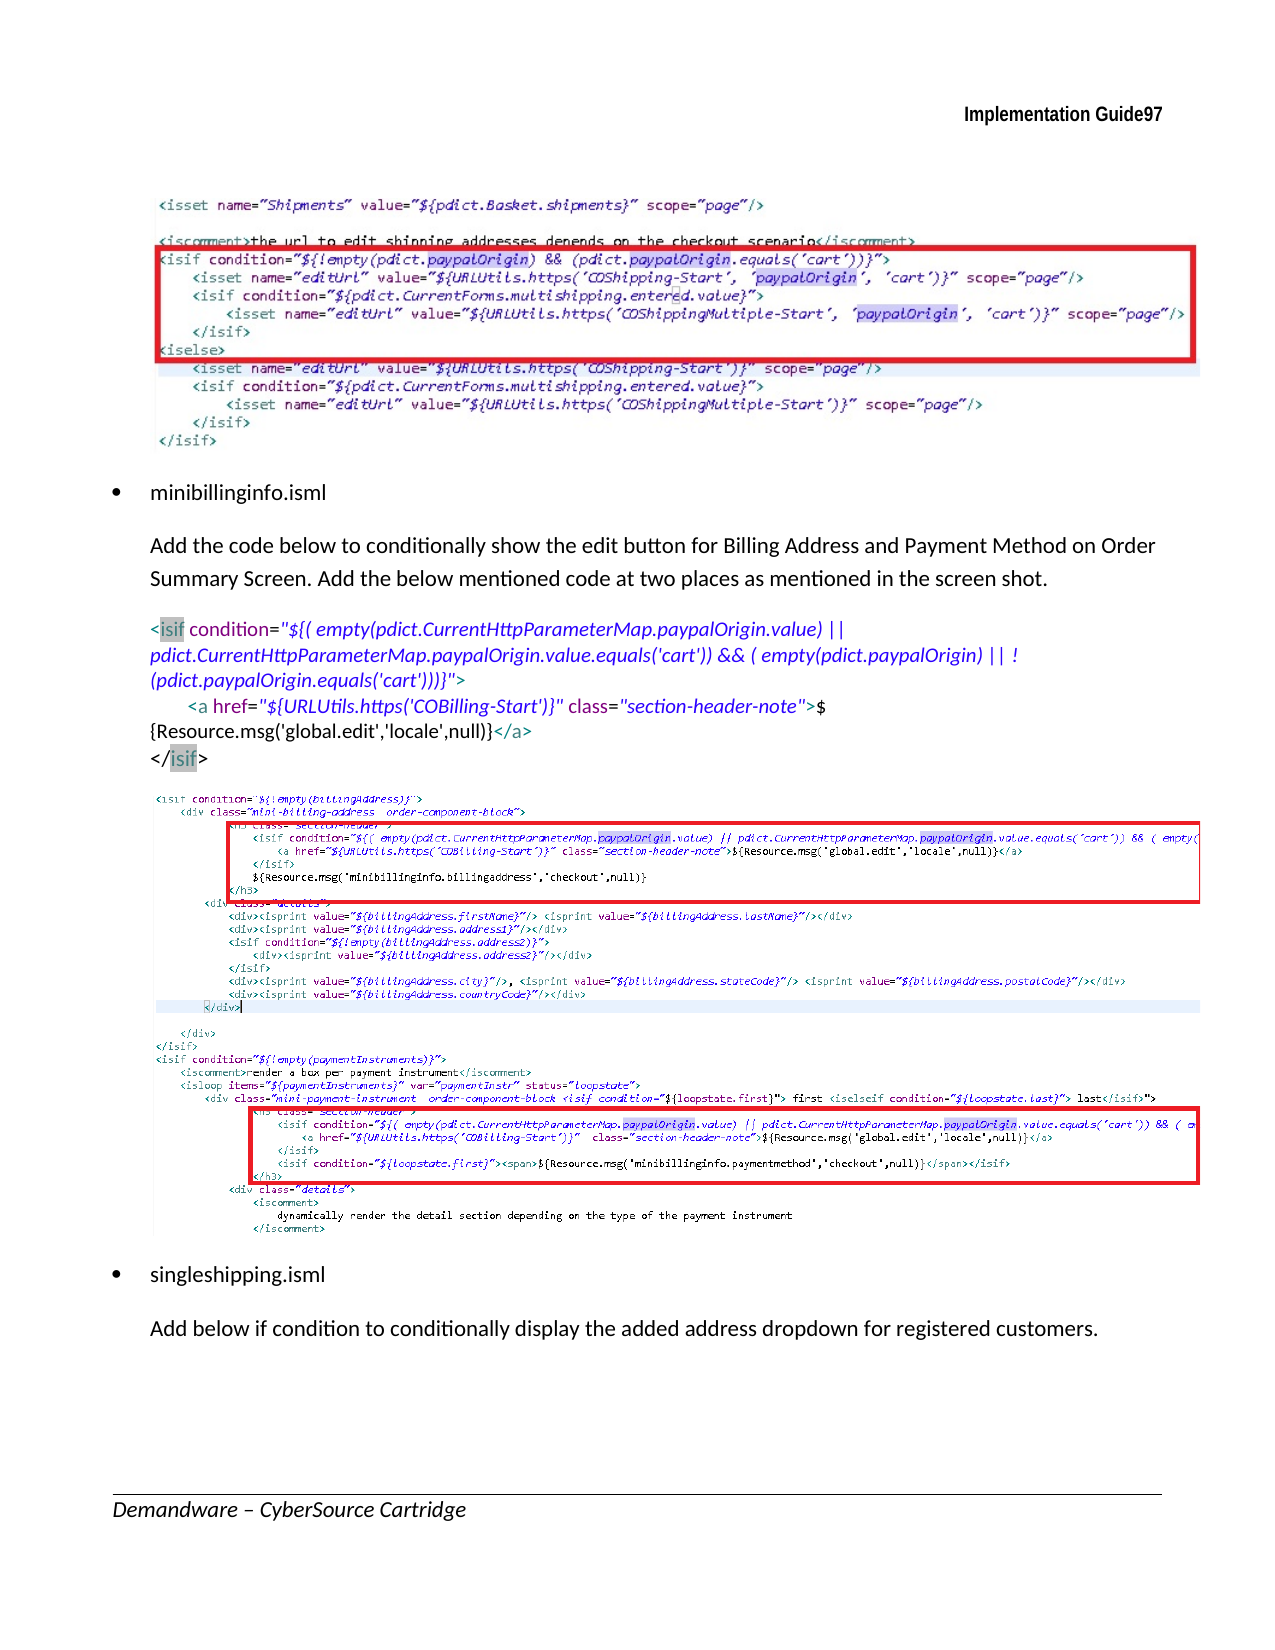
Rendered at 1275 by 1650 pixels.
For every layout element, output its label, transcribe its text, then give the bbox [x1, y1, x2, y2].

picture [150, 796, 1200, 1236]
list singleshipping.isml [112, 1261, 1162, 1289]
picture [150, 198, 1200, 454]
text <isif condition="${( empty(pdict.CurrentHttpParameterMap.paypalOrigin.value) || pdict.CurrentHttpParameterMap.paypalOrigin.value.equals('cart')) && ( empty(pdict.paypalOrigin) || !(pdict.paypalOrigin.equals('cart')))}"> [150, 617, 1162, 693]
text Add the code below to conditionally show the edit button for Billing Address and Payment Method on Order Summary Screen. Add the below mentioned code at two places as mentioned in the screen shot. [150, 531, 1162, 592]
text </isif> [197, 744, 1162, 772]
list minibillinginfo.isml [112, 478, 1162, 506]
text Add below if condition to conditionally display the added address dropdown for registered customers. [150, 1314, 1162, 1342]
text </isif> [150, 744, 170, 772]
text <a href="${URLUtils.https('COBilling-Start')}" class="section-header-note">${Resource.msg('global.edit','locale',null)}</a> [150, 693, 1162, 744]
